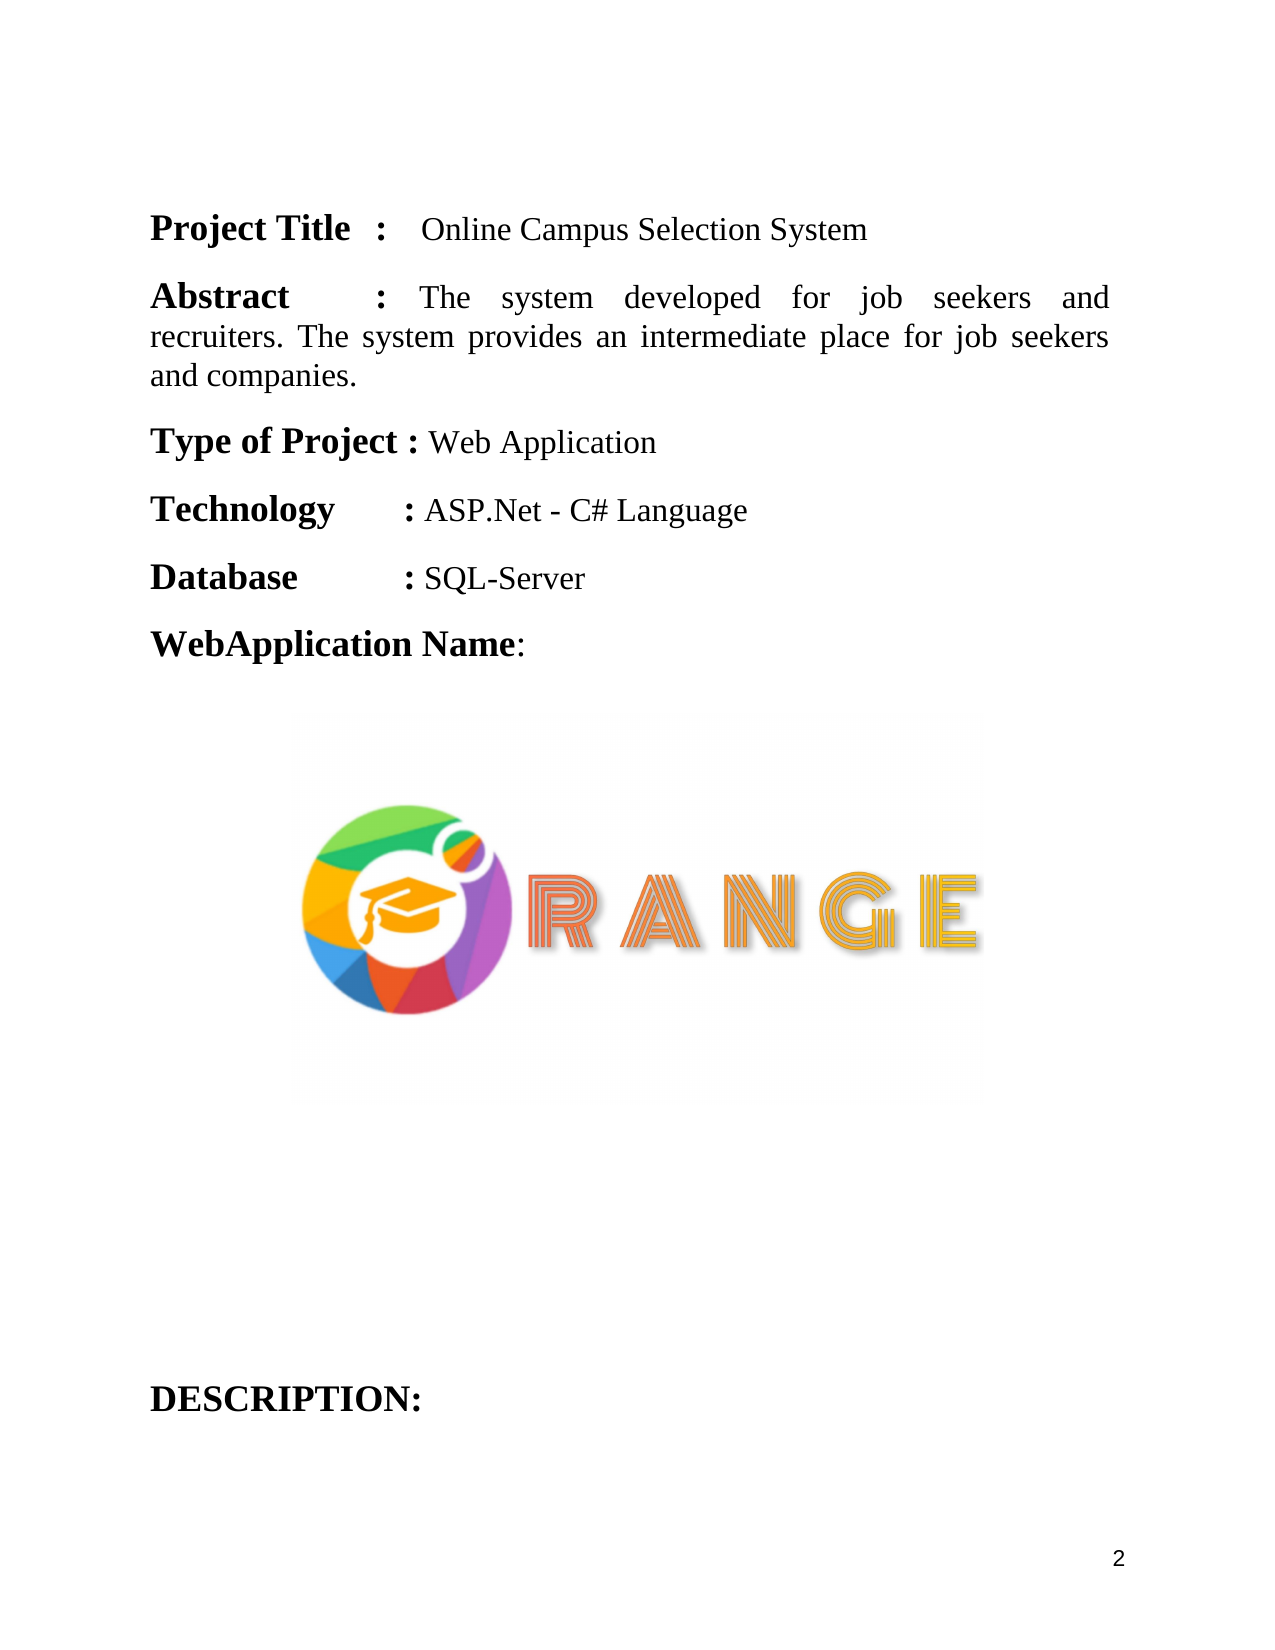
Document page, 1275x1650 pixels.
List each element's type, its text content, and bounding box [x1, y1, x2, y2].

text Type of Project : Web Application [150, 418, 1110, 461]
text WebApplication Name: [150, 621, 1125, 664]
text Abstract : The system developed for job seekers and recruiters. The system provides an intermediate place for job seekers and companies. [150, 273, 1110, 393]
text Technology : ASP.Net - C# Language [150, 486, 1110, 529]
text Project Title : Online Campus Selection System [150, 205, 1110, 248]
text DESCRIPTION: [150, 1376, 1125, 1419]
text Database : SQL-Server [150, 554, 1110, 597]
picture [291, 713, 985, 1105]
